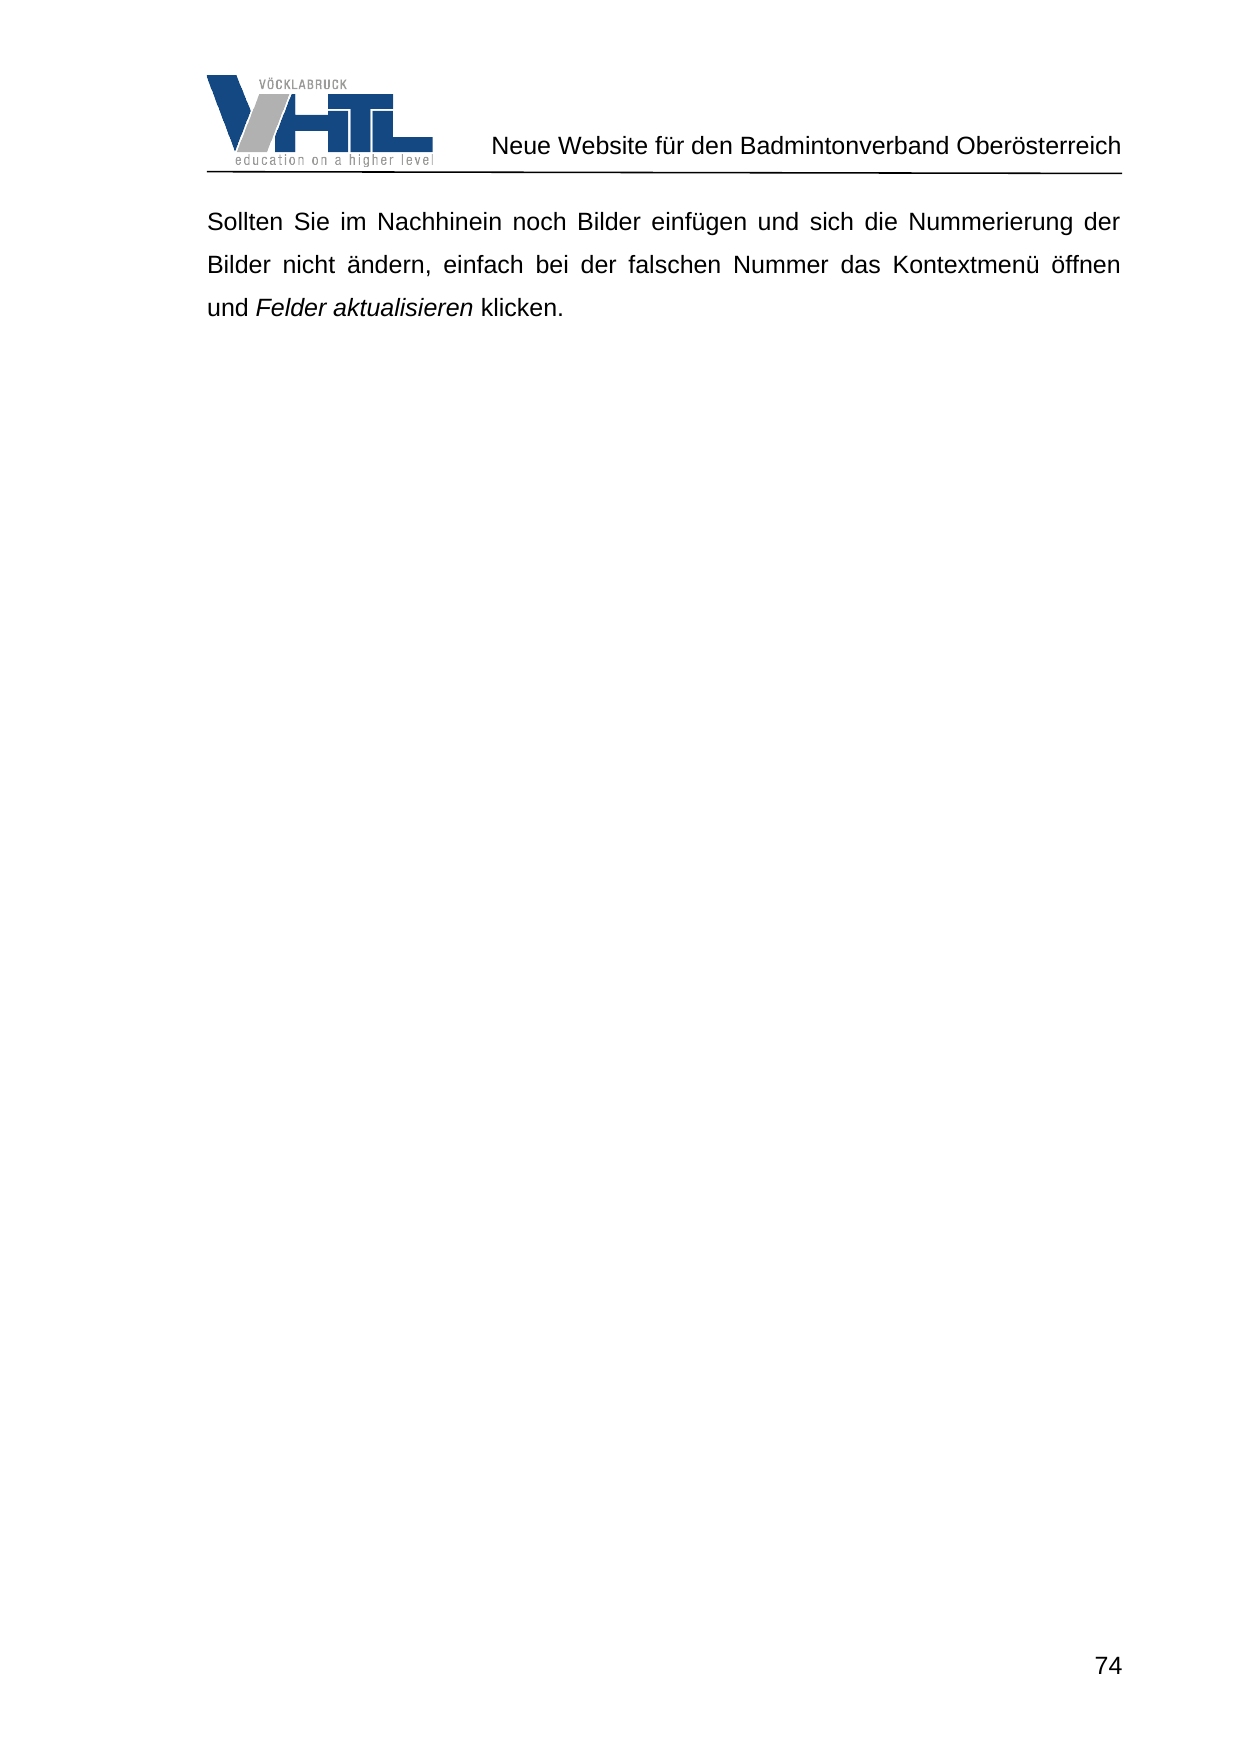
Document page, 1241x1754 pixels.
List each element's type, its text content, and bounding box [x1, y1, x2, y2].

picture [206, 75, 433, 167]
text Sollten Sie im Nachhinein noch Bilder einfügen und sich die Nummerierung der Bilder nicht ändern, einfach bei der falschen Nummer das Kontextmenü öffnen und Felder aktualisieren klicken. [207, 207, 1122, 322]
